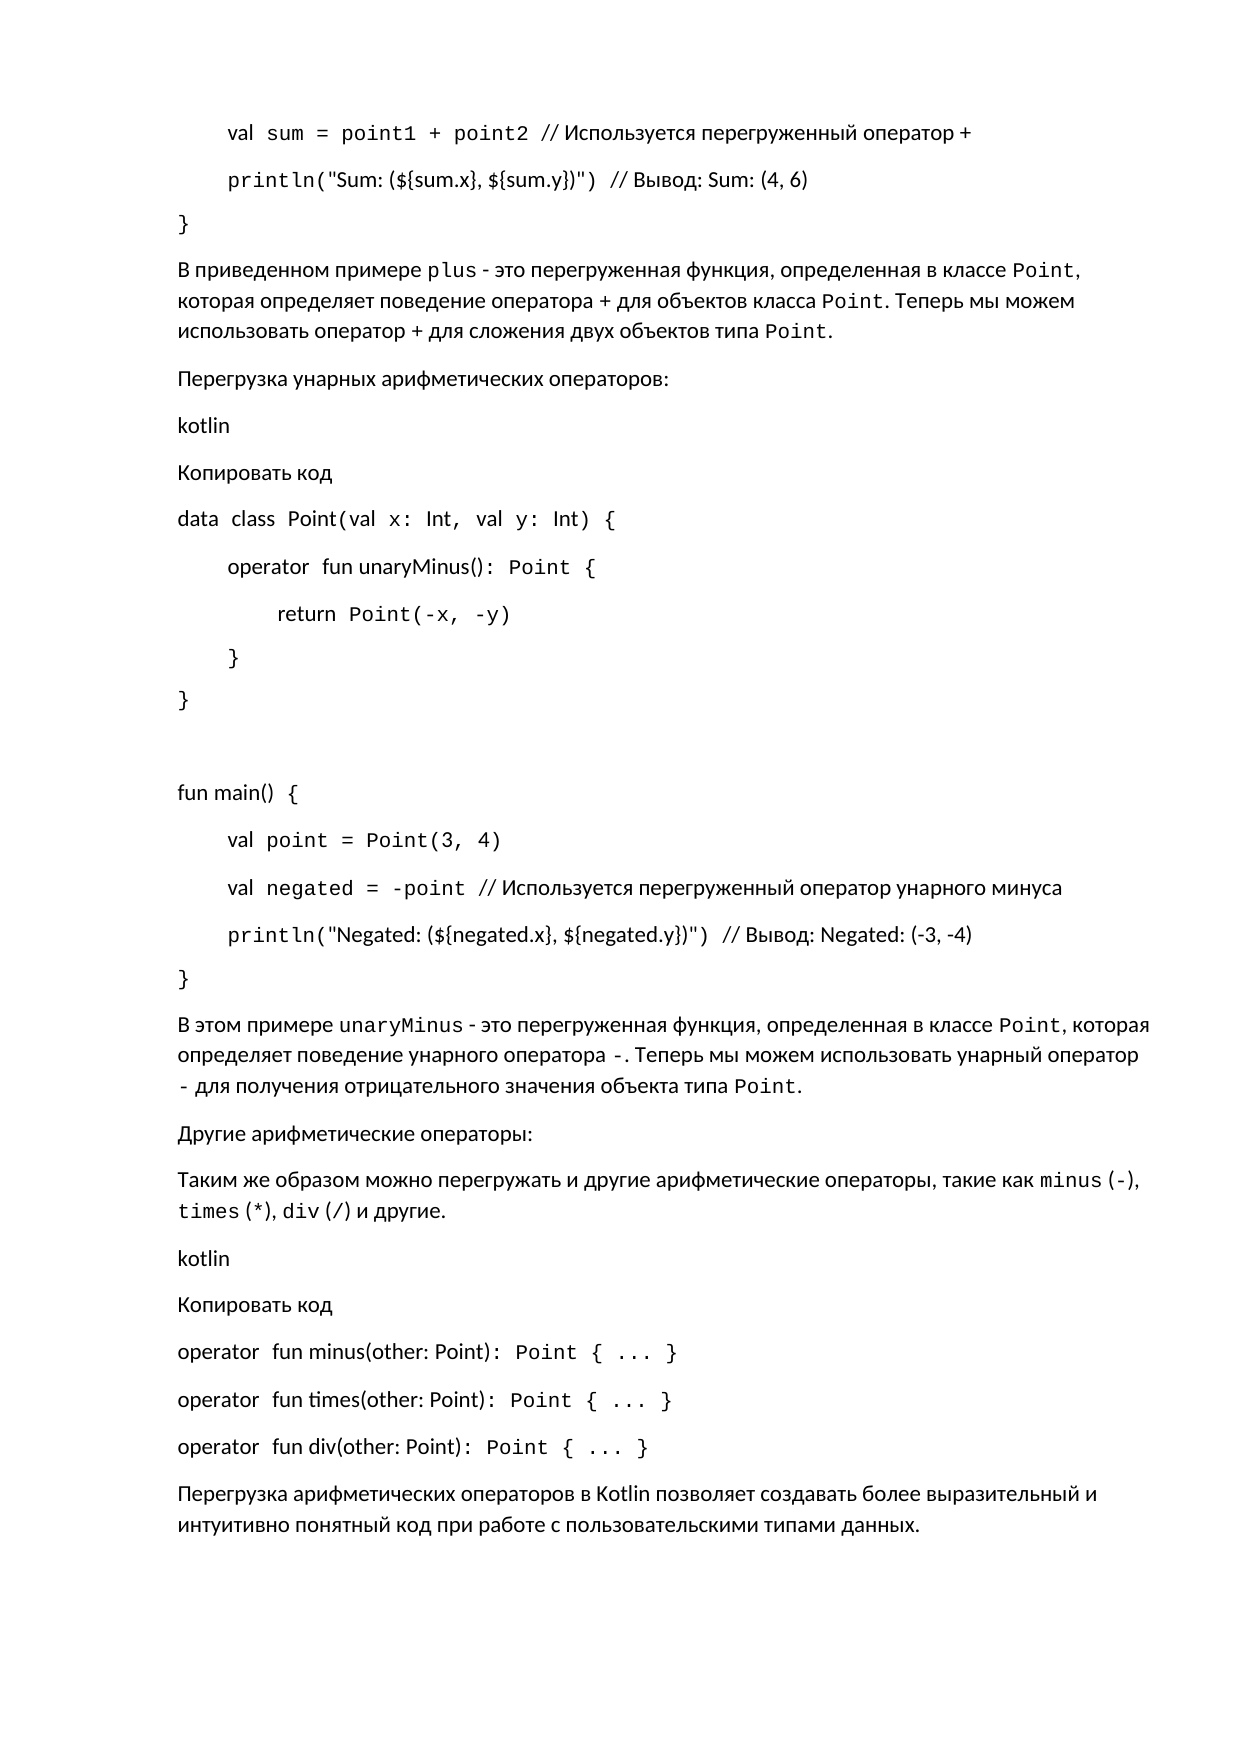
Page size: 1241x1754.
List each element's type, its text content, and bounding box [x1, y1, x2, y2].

text val sum = point1 + point2 // Используется перегруженный оператор + [177, 118, 1152, 147]
text println("Sum: (${sum.x}, ${sum.y})") // Вывод: Sum: (4, 6) [177, 166, 1152, 194]
text kotlin [177, 411, 1152, 439]
text println("Negated: (${negated.x}, ${negated.y})") // Вывод: Negated: (-3, -4) [177, 920, 1152, 949]
text Таким же образом можно перегружать и другие арифметические операторы, такие как minus (-), times (*), div (/) и другие. [177, 1166, 1152, 1225]
text Перегрузка арифметических операторов в Kotlin позволяет создавать более выразительный и интуитивно понятный код при работе с пользовательскими типами данных. [177, 1479, 1152, 1538]
text Копировать код [177, 458, 1152, 486]
text В этом примере unaryMinus - это перегруженная функция, определенная в классе Point, которая определяет поведение унарного оператора -. Теперь мы можем использовать унарный оператор - для получения отрицательного значения объекта типа Point. [177, 1010, 1152, 1100]
text Другие арифметические операторы: [177, 1119, 1152, 1147]
text Перегрузка унарных арифметических операторов: [177, 364, 1152, 392]
text } [177, 647, 1152, 670]
text operator fun div(other: Point): Point { ... } [177, 1432, 1152, 1461]
text operator fun unaryMinus(): Point { [177, 552, 1152, 581]
text fun main() { [177, 778, 1152, 807]
text } [177, 968, 1152, 991]
text kotlin [177, 1244, 1152, 1272]
text return Point(-x, -y) [177, 599, 1152, 628]
text } [177, 689, 1152, 713]
text Копировать код [177, 1291, 1152, 1318]
text data class Point(val x: Int, val y: Int) { [177, 504, 1152, 533]
text operator fun minus(other: Point): Point { ... } [177, 1337, 1152, 1366]
text operator fun times(other: Point): Point { ... } [177, 1385, 1152, 1413]
text } [177, 213, 1152, 237]
text val point = Point(3, 4) [177, 825, 1152, 854]
text val negated = -point // Используется перегруженный оператор унарного минуса [177, 873, 1152, 901]
text В приведенном примере plus - это перегруженная функция, определенная в классе Point, которая определяет поведение оператора + для объектов класса Point. Теперь мы можем использовать оператор + для сложения двух объектов типа Point. [177, 255, 1152, 345]
